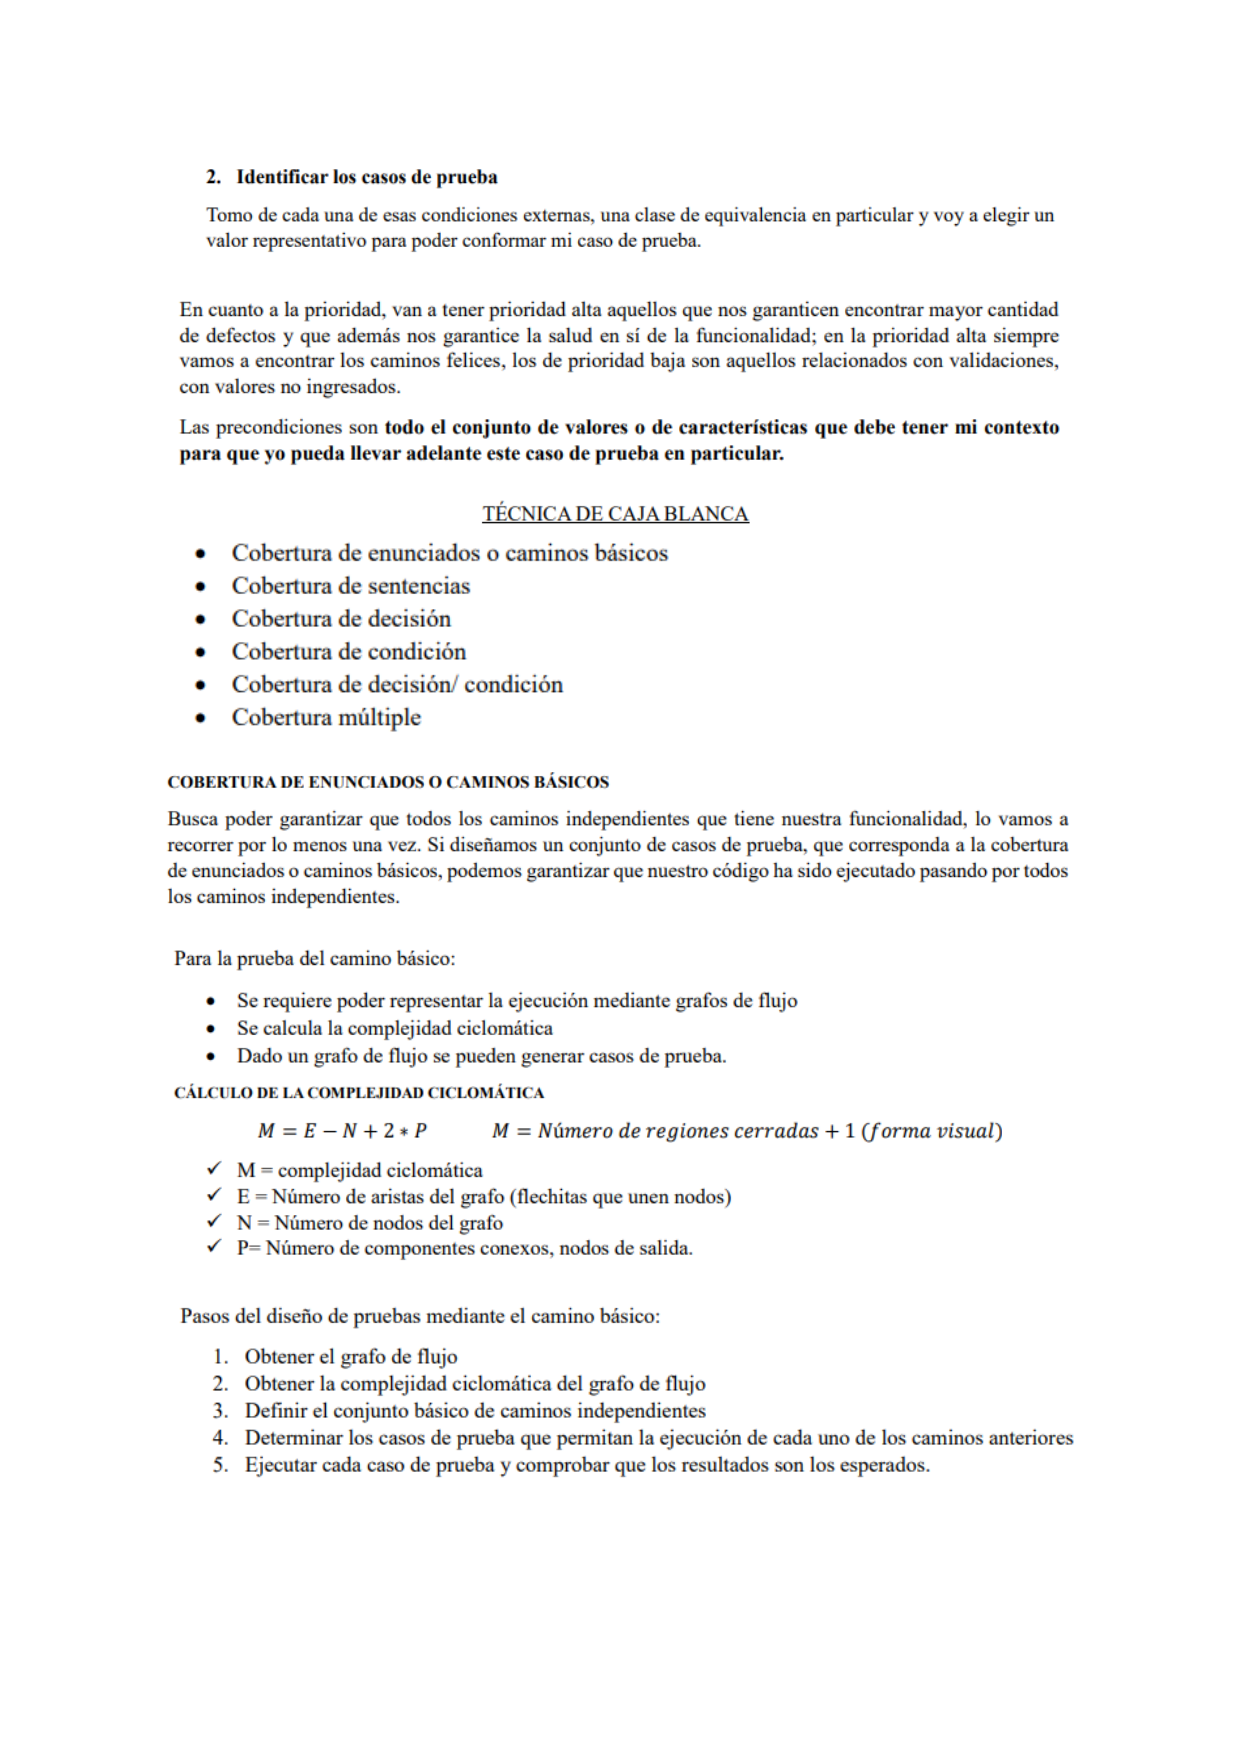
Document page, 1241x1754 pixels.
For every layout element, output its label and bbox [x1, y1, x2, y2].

picture [150, 150, 1091, 261]
picture [150, 936, 1091, 1268]
picture [150, 285, 1091, 469]
picture [150, 493, 1091, 738]
picture [150, 1292, 1091, 1484]
picture [150, 763, 1091, 911]
